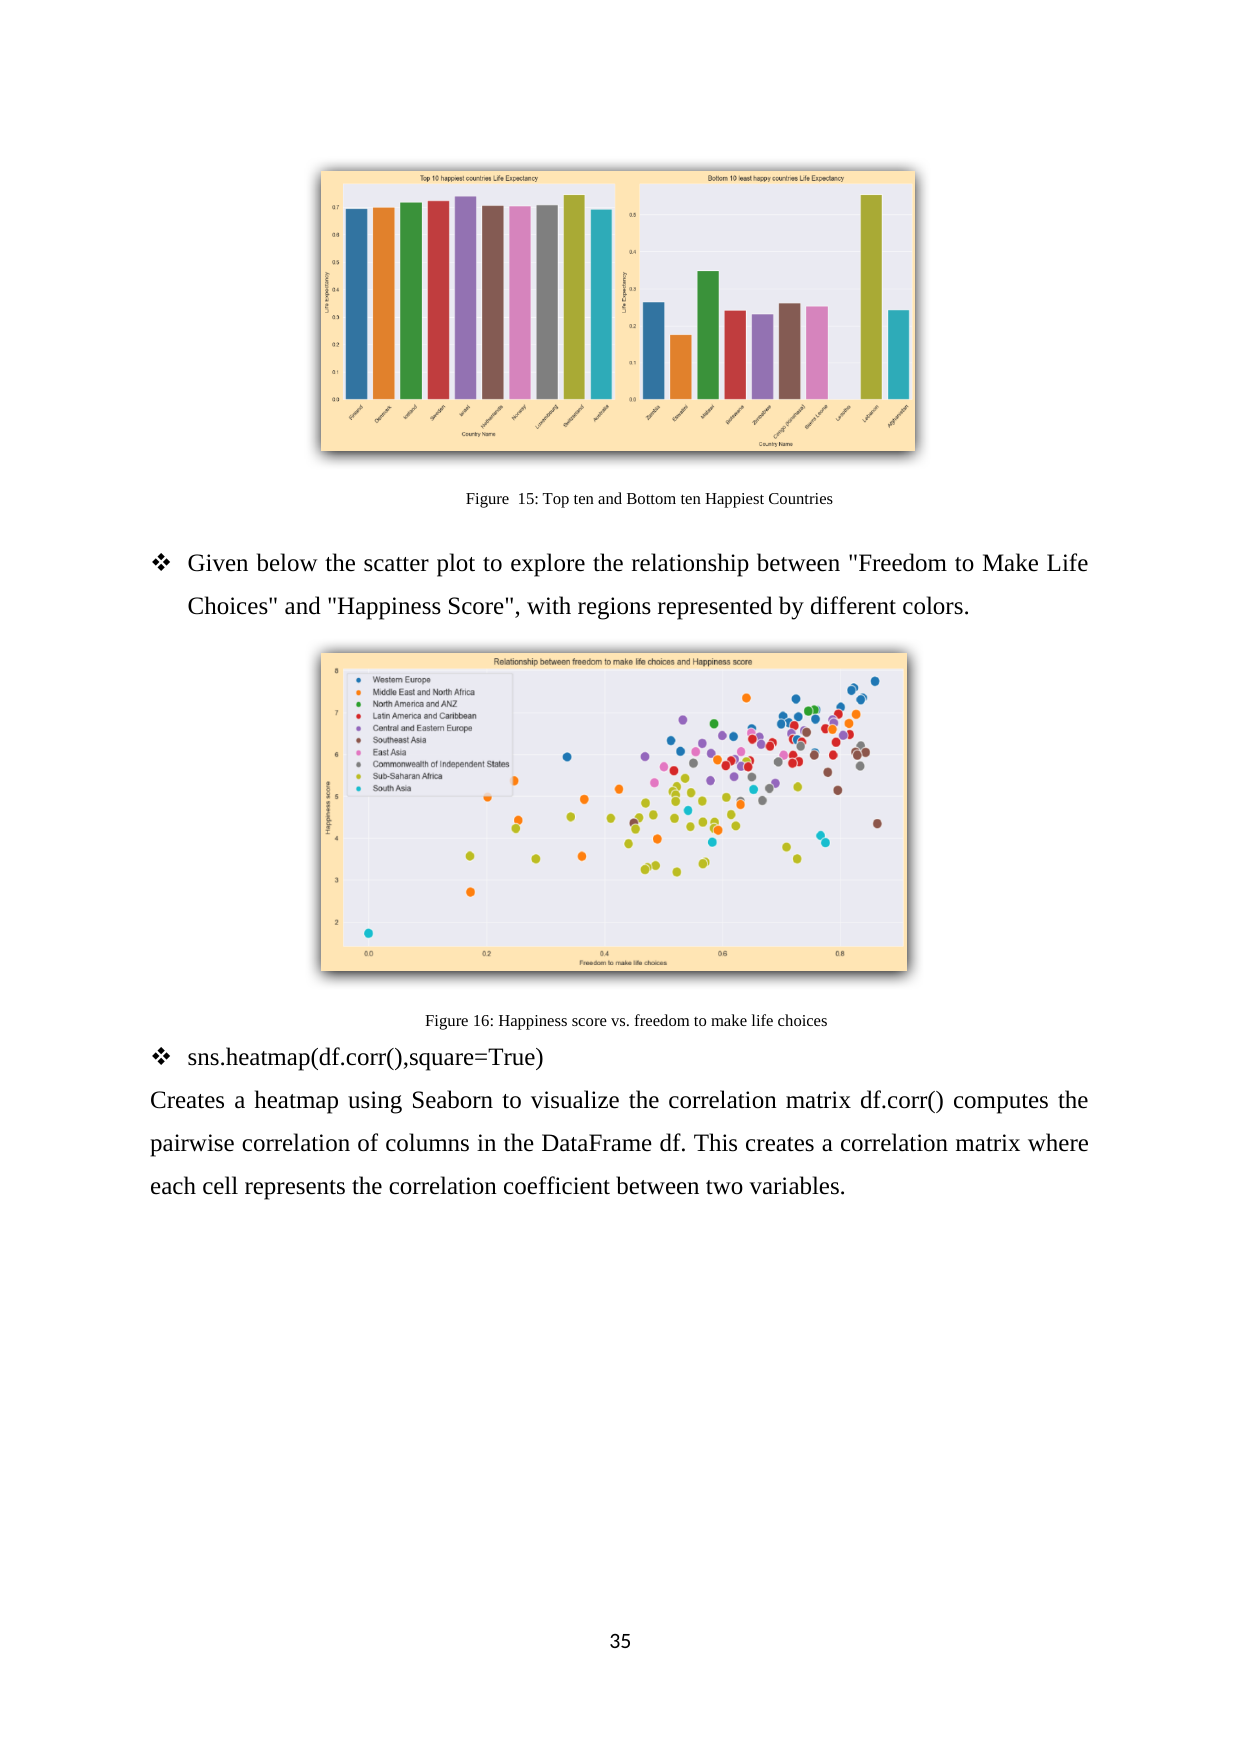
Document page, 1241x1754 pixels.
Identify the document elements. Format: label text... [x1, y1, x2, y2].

list sns.heatmap(df.corr(),square=True) [150, 1042, 1090, 1070]
list Figure 16: Happiness score vs. freedom to make life choices [300, 1011, 1090, 1030]
list Creates a heatmap using Seaborn to visualize the correlation matrix df.corr() computes the pairwise correlation of columns in the DataFrame df. This creates a correlation matrix where each cell represents the correlation coefficient between two variables. [150, 1085, 1090, 1200]
list Figure 15: Top ten and Bottom ten Happiest Countries [450, 488, 1090, 508]
picture [321, 171, 915, 451]
list Given below the scatter plot to explore the relationship between "Freedom to Make Life Choices" and "Happiness Score", with regions represented by different colors. [150, 548, 1090, 620]
picture [321, 653, 907, 971]
